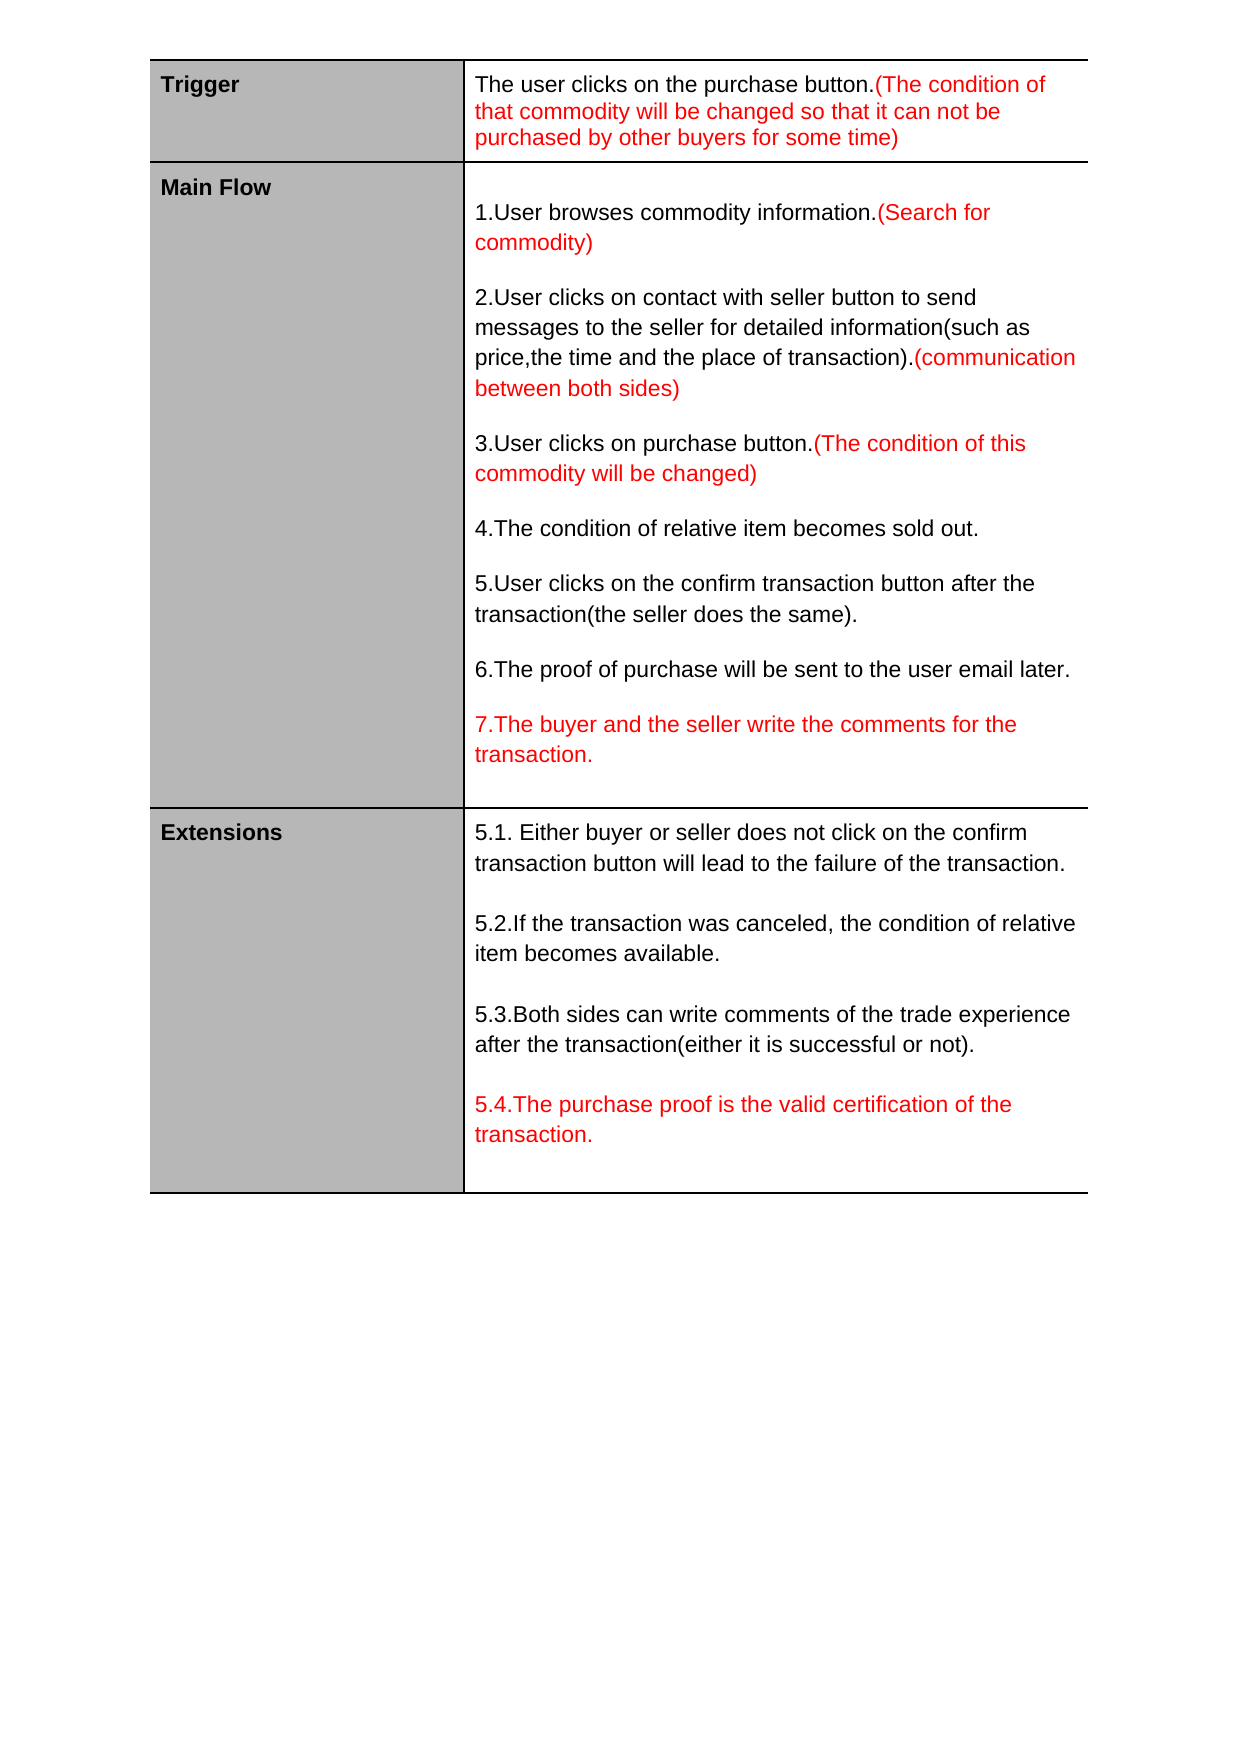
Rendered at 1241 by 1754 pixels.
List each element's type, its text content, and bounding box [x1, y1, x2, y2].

table_cell Main Flow [150, 163, 463, 807]
table_cell 1.User browses commodity information.(Search for commodity) 2.User clicks on contact with seller button to send messages to the seller for detailed information(such as price,the time and the place of transaction).(communication between both sides) 3.User clicks on purchase button.(The condition of this commodity will be changed) 4.The condition of relative item becomes sold out. 5.User clicks on the confirm transaction button after the transaction(the seller does the same). 6.The proof of purchase will be sent to the user email later. 7.The buyer and the seller write the comments for the transaction. [465, 163, 1087, 807]
table_cell Extensions [150, 809, 463, 1192]
table_cell The user clicks on the purchase button.(The condition of that commodity will be changed so that it can not be purchased by other buyers for some time) [465, 61, 1087, 161]
table_cell Trigger [150, 61, 463, 161]
table_cell 5.1. Either buyer or seller does not click on the confirm transaction button will lead to the failure of the transaction. 5.2.If the transaction was canceled, the condition of relative item becomes available. 5.3.Both sides can write comments of the trade experience after the transaction(either it is successful or not). 5.4.The purchase proof is the valid certification of the transaction. [465, 809, 1087, 1192]
